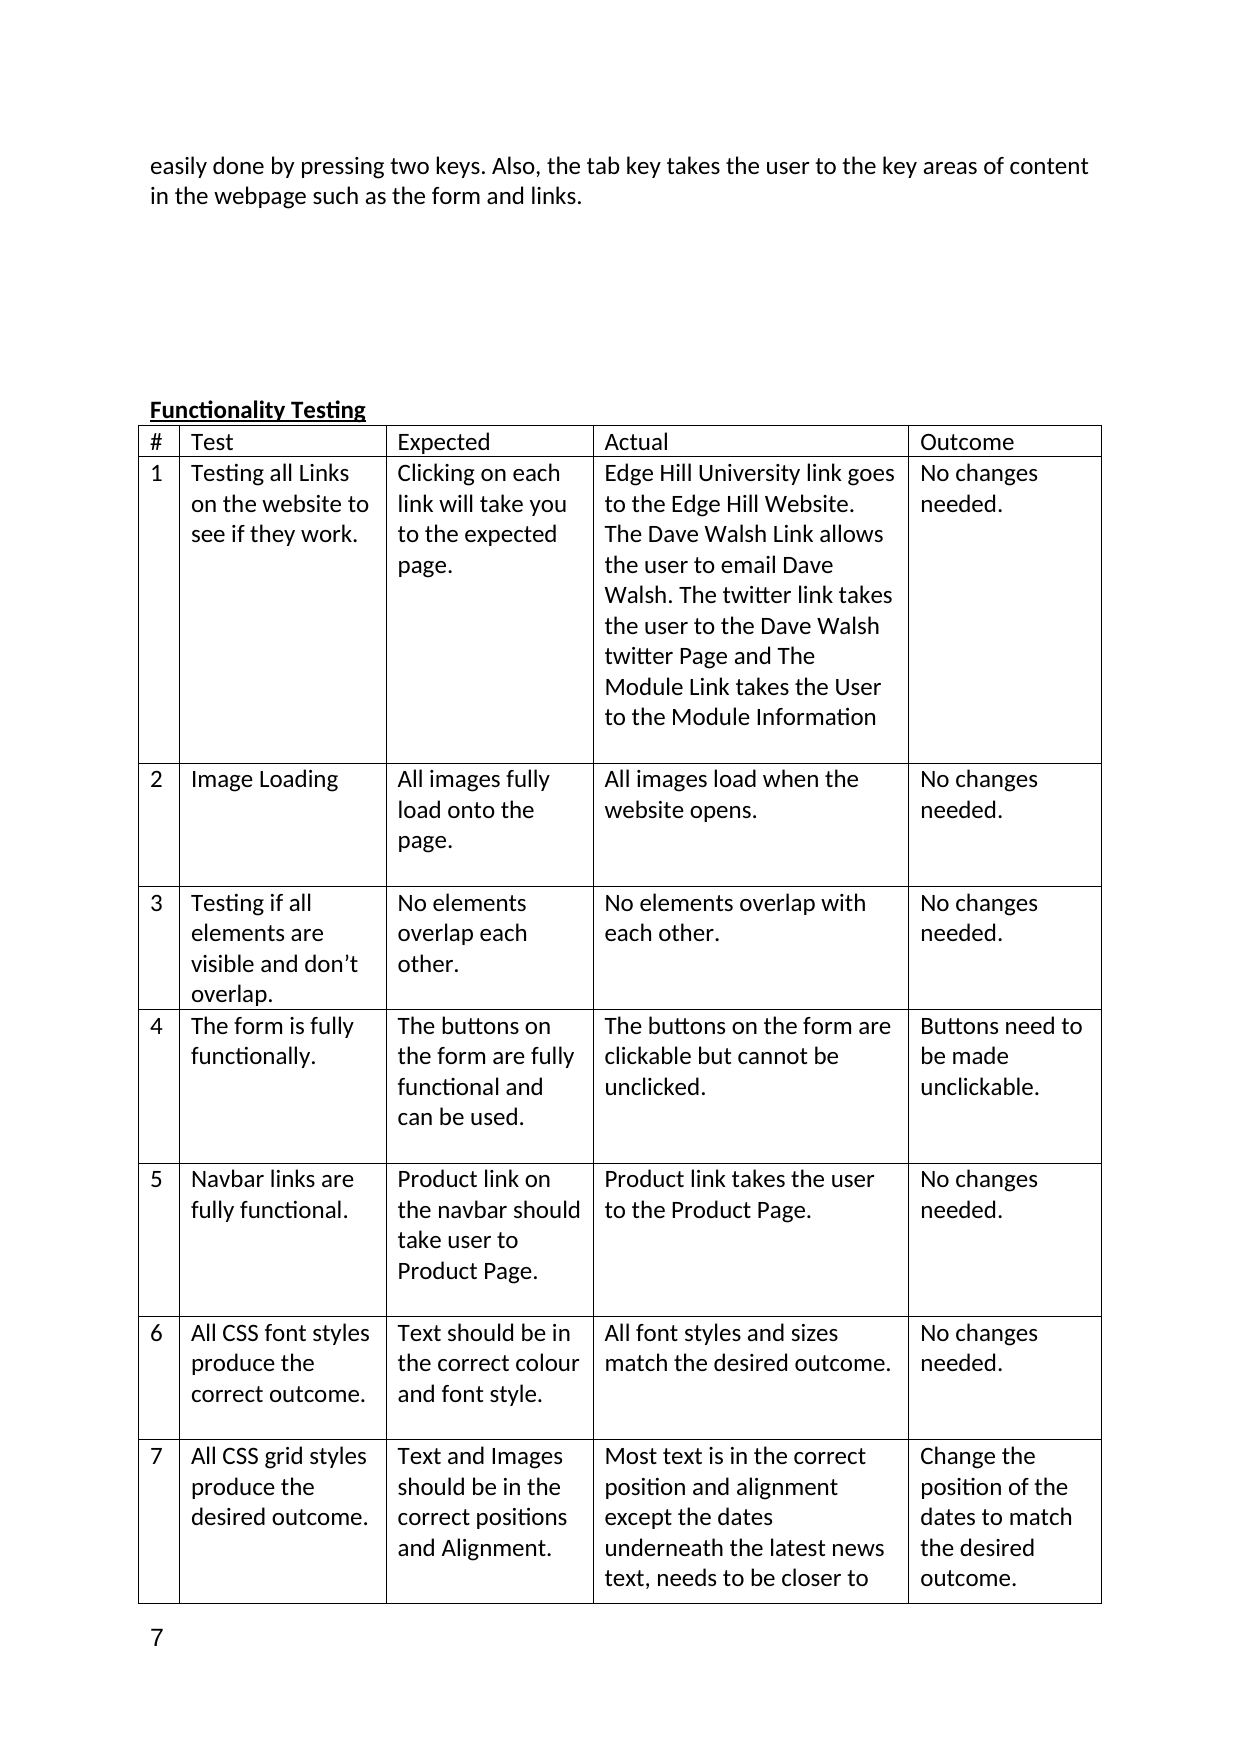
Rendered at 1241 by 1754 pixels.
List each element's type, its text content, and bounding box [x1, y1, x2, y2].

table_cell Clicking on each link will take you to the expected page. [387, 457, 593, 762]
table_header Outcome [909, 426, 1101, 456]
table_cell No changes needed. [909, 887, 1101, 1009]
table_cell No elements overlap with each other. [594, 887, 908, 1009]
table_header # [139, 426, 179, 456]
table_cell Buttons need to be made unclickable. [909, 1010, 1101, 1162]
table_cell No elements overlap each other. [387, 887, 593, 1009]
table_cell All images fully load onto the page. [387, 764, 593, 886]
table_header Expected [387, 426, 593, 456]
table_cell Edge Hill University link goes to the Edge Hill Website. The Dave Walsh Link allows the user to email Dave Walsh. The twitter link takes the user to the Dave Walsh twitter Page and The Module Link takes the User to the Module Information [594, 457, 908, 762]
table_cell No changes needed. [909, 764, 1101, 886]
table_cell The buttons on the form are fully functional and can be used. [387, 1010, 593, 1162]
table_cell 2 [139, 764, 179, 886]
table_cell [180, 1440, 386, 1603]
table_cell Product link takes the user to the Product Page. [594, 1164, 908, 1316]
table_cell Product link on the navbar should take user to Product Page. [387, 1164, 593, 1316]
table_cell No changes needed. [909, 1317, 1101, 1439]
table_cell 5 [139, 1164, 179, 1316]
table_cell No changes needed. [909, 457, 1101, 762]
table_cell The form is fully functionally. [180, 1010, 386, 1162]
table_cell All font styles and sizes match the desired outcome. [594, 1317, 908, 1439]
table_cell 3 [139, 887, 179, 1009]
table_cell All images load when the website opens. [594, 764, 908, 886]
table_cell All CSS font styles produce the correct outcome. [180, 1317, 386, 1439]
table_cell 4 [139, 1010, 179, 1162]
table_cell Text should be in the correct colour and font style. [387, 1317, 593, 1439]
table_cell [909, 1440, 1101, 1603]
text Functionality Testing [150, 394, 1090, 425]
table_cell 7 [139, 1440, 179, 1603]
table_cell Navbar links are fully functional. [180, 1164, 386, 1316]
table_cell Image Loading [180, 764, 386, 886]
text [150, 150, 1090, 211]
table_cell 6 [139, 1317, 179, 1439]
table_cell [594, 1440, 908, 1603]
table_cell Testing all Links on the website to see if they work. [180, 457, 386, 762]
table_header Test [180, 426, 386, 456]
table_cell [387, 1440, 593, 1603]
table_cell No changes needed. [909, 1164, 1101, 1316]
table_header Actual [594, 426, 908, 456]
table_cell Testing if all elements are visible and don’t overlap. [180, 887, 386, 1009]
table_cell 1 [139, 457, 179, 762]
table_cell The buttons on the form are clickable but cannot be unclicked. [594, 1010, 908, 1162]
